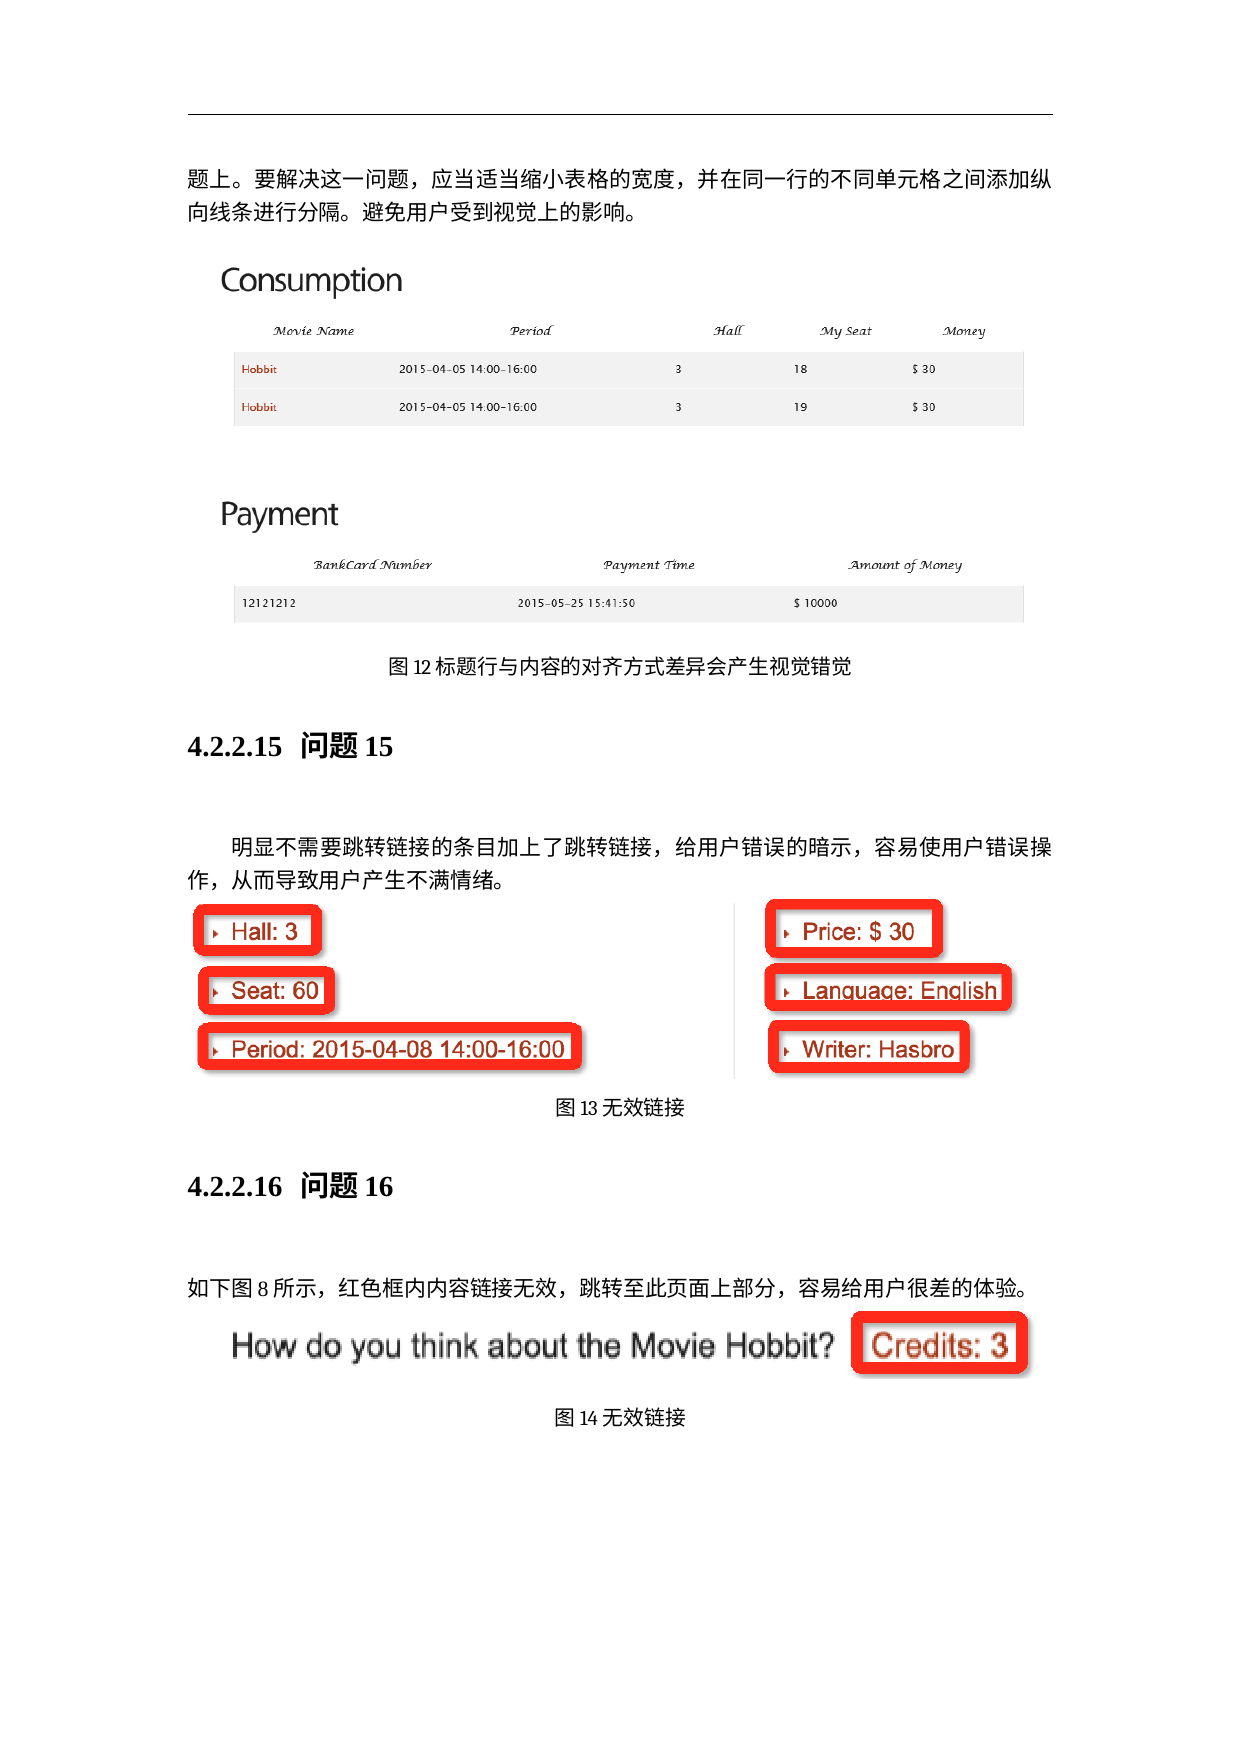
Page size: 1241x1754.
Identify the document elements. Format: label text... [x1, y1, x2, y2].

text 如下图8所示，红色框内内容链接无效，跳转至此页面上部分，容易给用户很差的体验。 [187, 1271, 1053, 1303]
subtitle 问题16 [187, 1152, 1053, 1217]
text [187, 162, 1053, 227]
text 图 13 无效链接 [187, 1090, 1053, 1122]
picture [187, 1303, 1053, 1379]
text 图 14 无效链接 [187, 1401, 1053, 1433]
text 图 12 标题行与内容的对齐方式差异会产生视觉错觉 [187, 650, 1053, 682]
text 明显不需要跳转链接的条目加上了跳转链接，给用户错误的暗示，容易使用户错误操作，从而导致用户产生不满情绪。 [187, 830, 1053, 895]
subtitle 问题15 [187, 711, 1053, 776]
picture [187, 227, 1053, 650]
